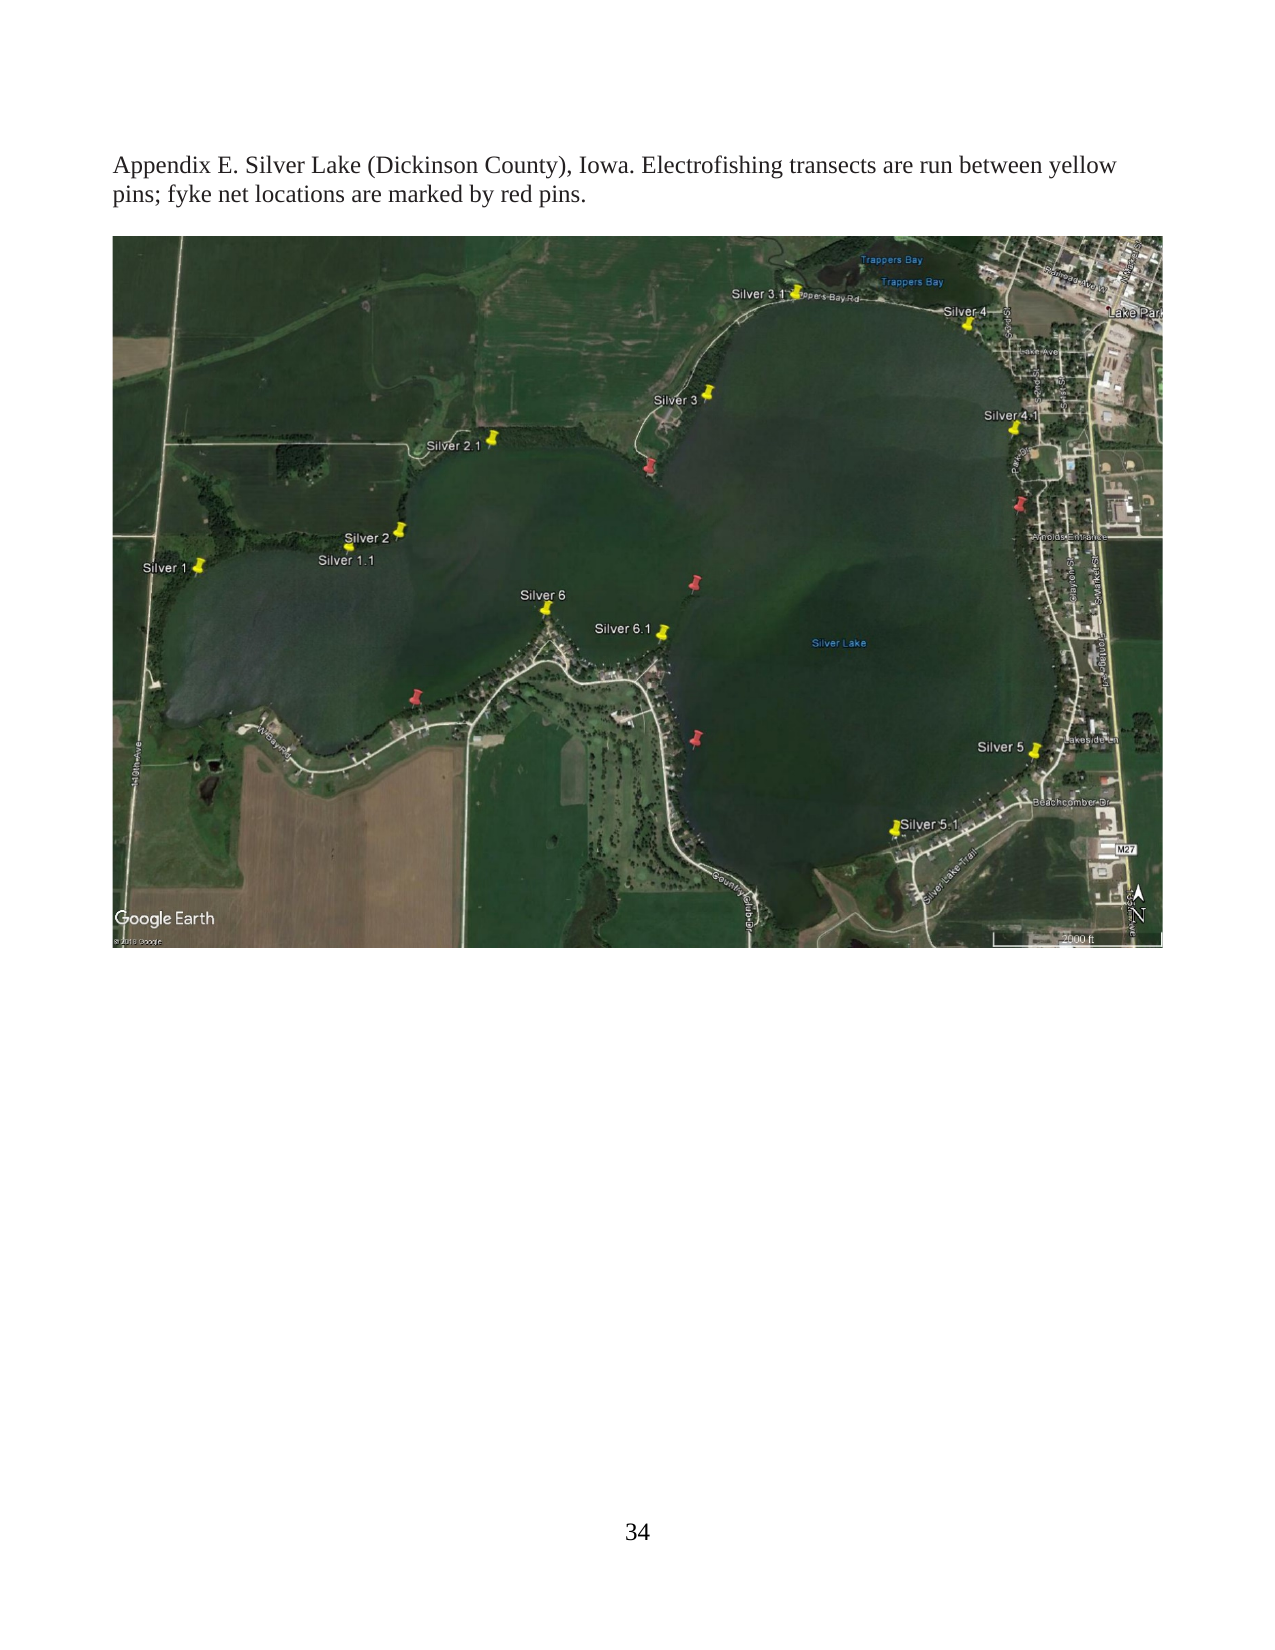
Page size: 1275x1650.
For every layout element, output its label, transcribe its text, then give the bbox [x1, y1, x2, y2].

picture [112, 236, 1163, 948]
text Appendix E. Silver Lake (Dickinson County), Iowa. Electrofishing transects are run between yellow pins; fyke net locations are marked by red pins. [112, 150, 1162, 207]
